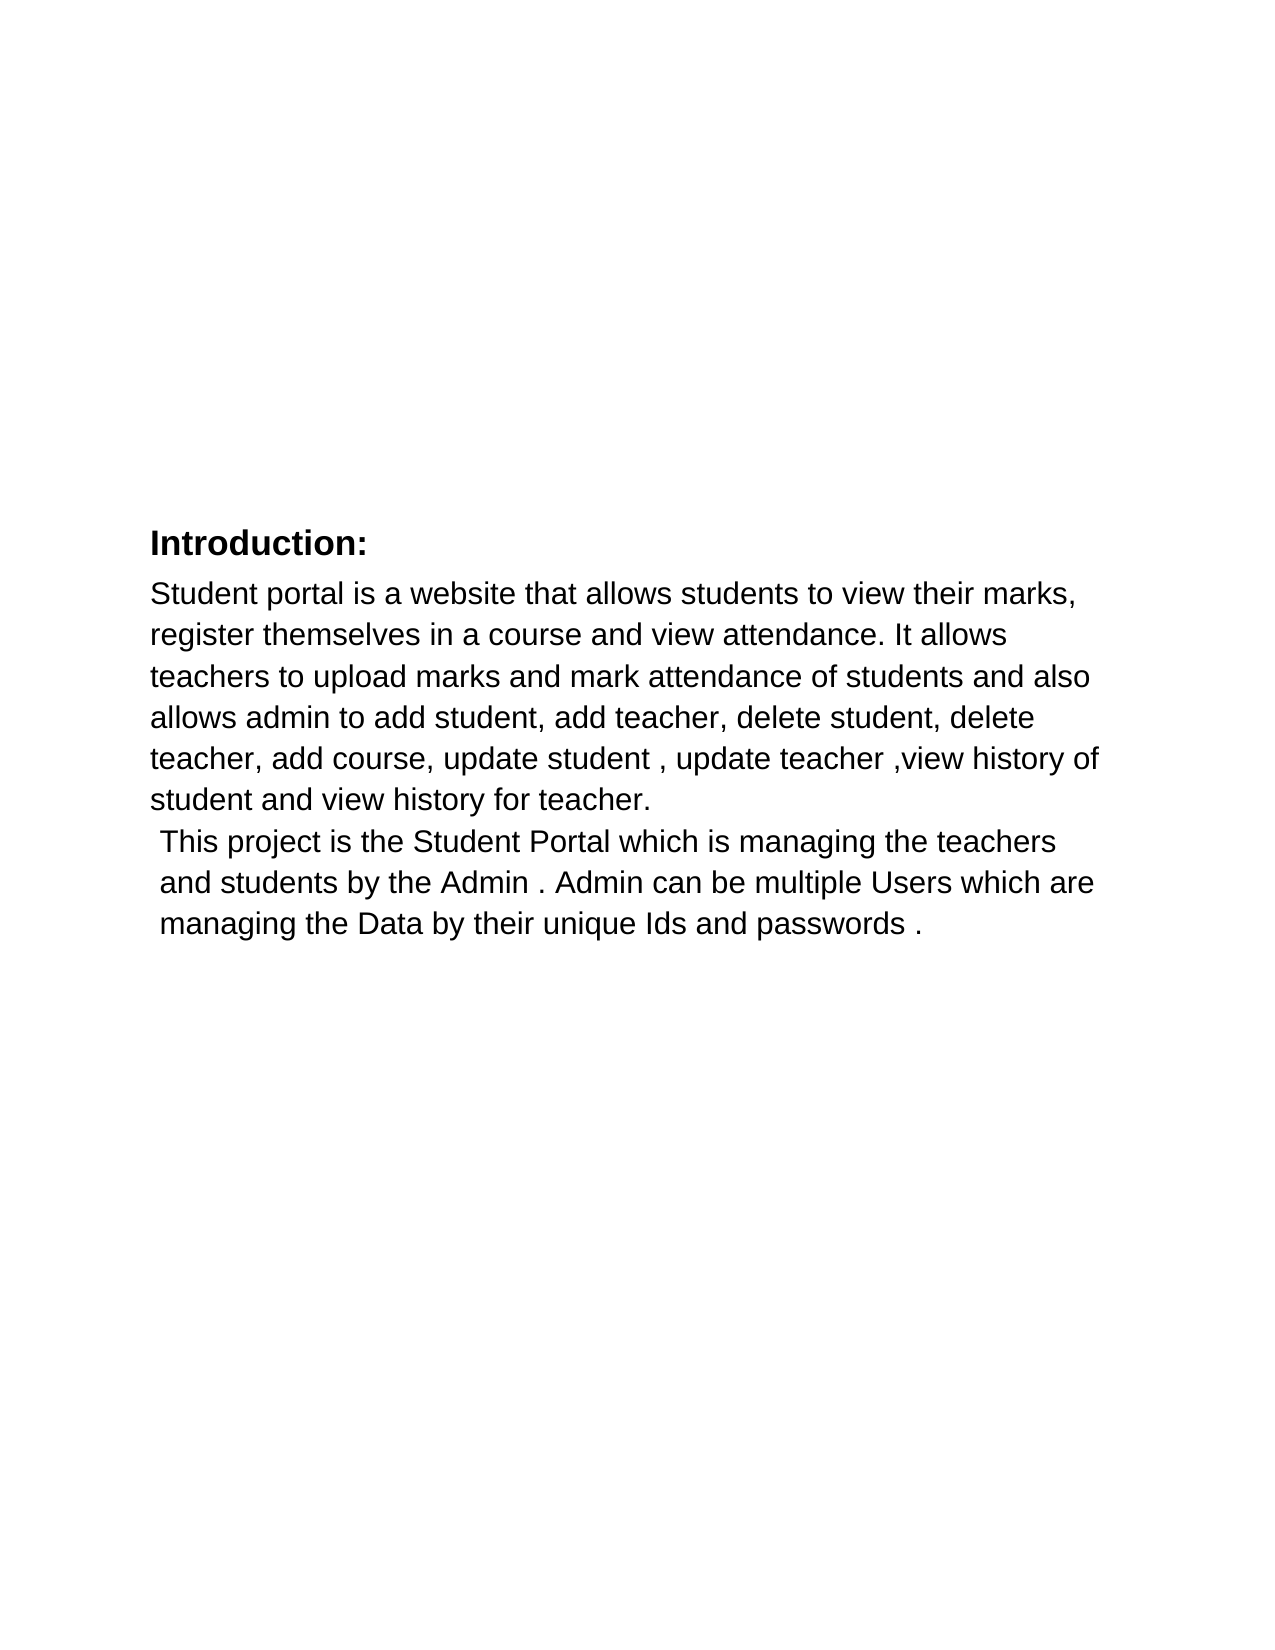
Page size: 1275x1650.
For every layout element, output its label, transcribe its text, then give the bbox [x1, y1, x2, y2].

subtitle Introduction: [150, 522, 1125, 563]
text Student portal is a website that allows students to view their marks, register themselves in a course and view attendance. It allows teachers to upload marks and mark attendance of students and also allows admin to add student, add teacher, delete student, delete teacher, add course, update student , update teacher ,view history of student and view history for teacher. [150, 575, 1125, 817]
text This project is the Student Portal which is managing the teachers and students by the Admin . Admin can be multiple Users which are managing the Data by their unique Ids and passwords . [159, 823, 1125, 941]
